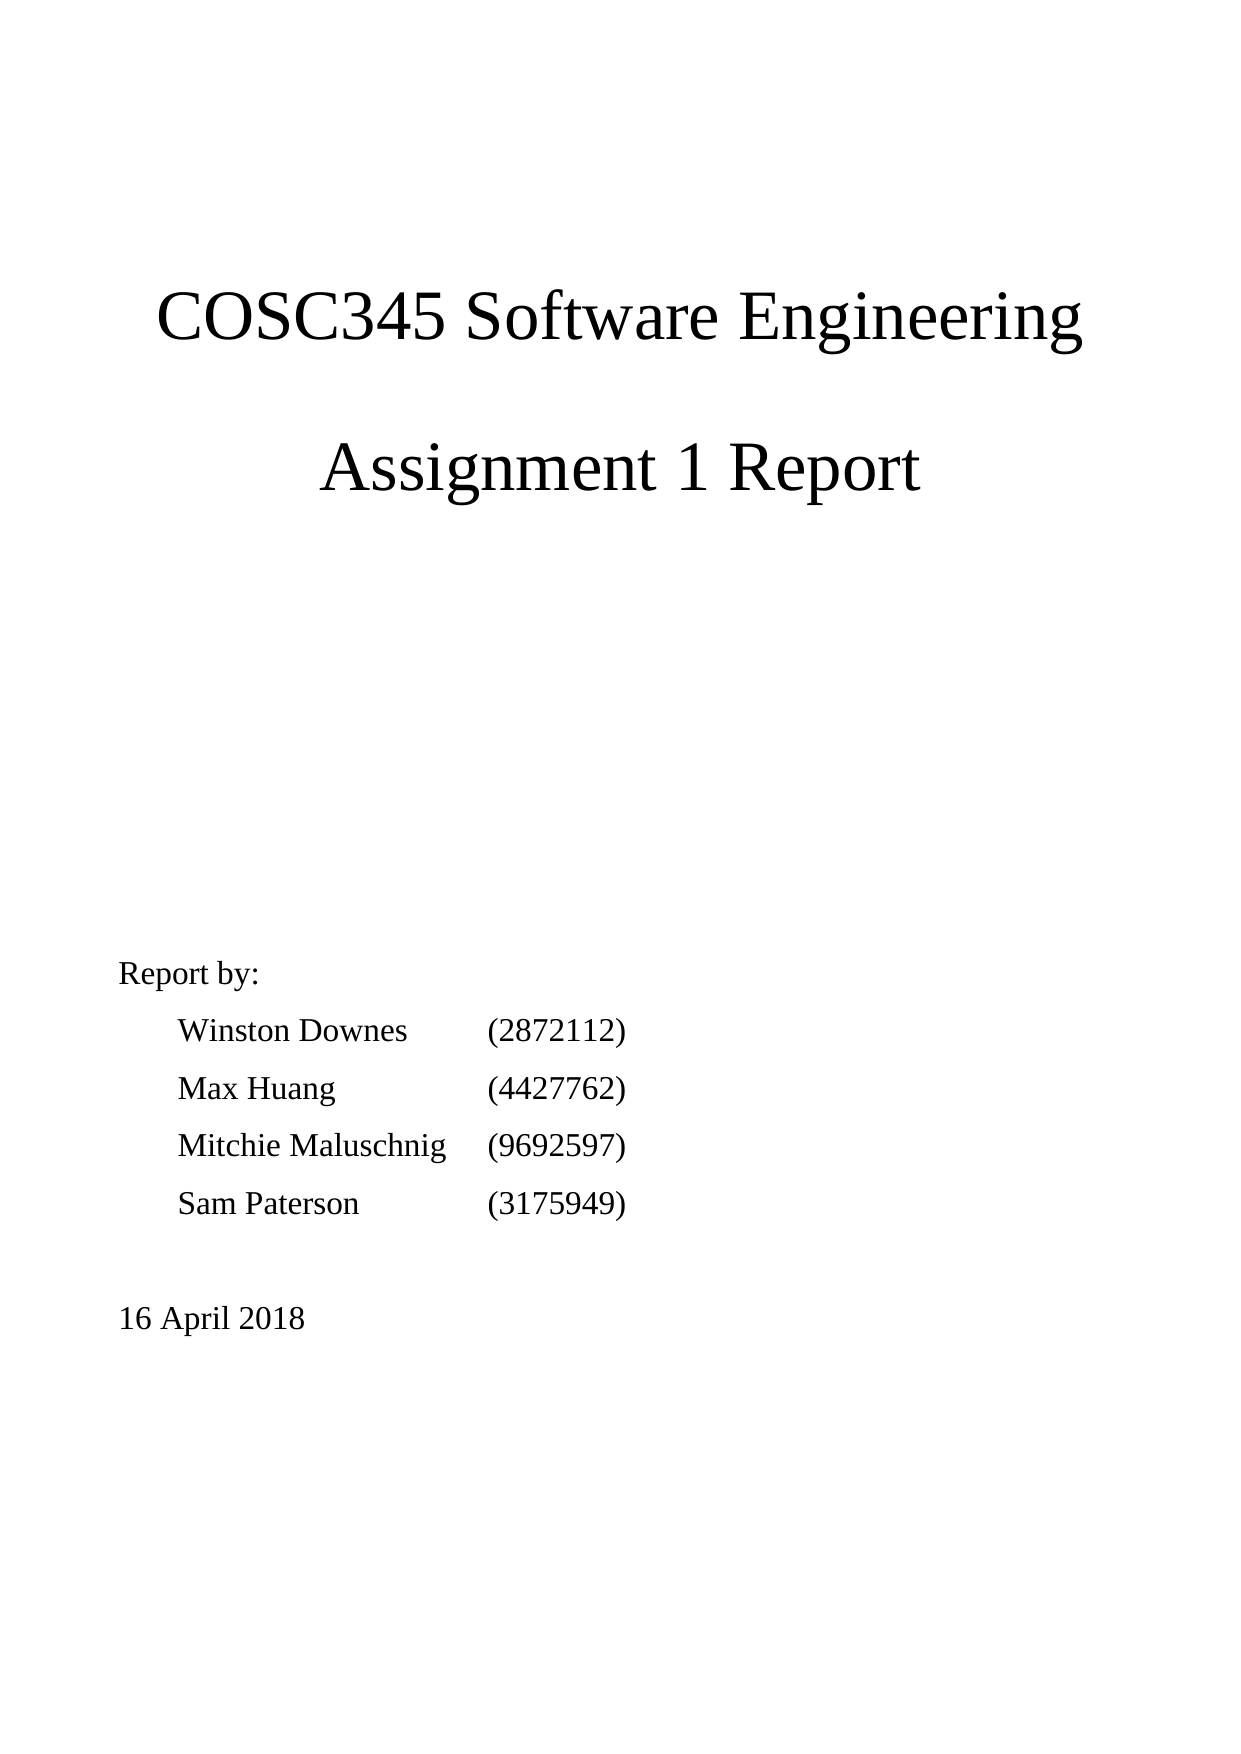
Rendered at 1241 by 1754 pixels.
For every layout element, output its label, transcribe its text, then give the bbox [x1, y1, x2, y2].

subtitle Assignment 1 Report [118, 424, 1122, 506]
text 16 April 2018 [118, 1298, 1122, 1336]
text Report by: [118, 953, 1122, 991]
text Max Huang (4427762) [118, 1068, 1122, 1106]
text Mitchie Maluschnig (9692597) [118, 1125, 1122, 1164]
text Sam Paterson (3175949) [118, 1183, 1122, 1221]
text Winston Downes (2872112) [118, 1010, 1122, 1049]
subtitle COSC345 Software Engineering [118, 273, 1122, 354]
